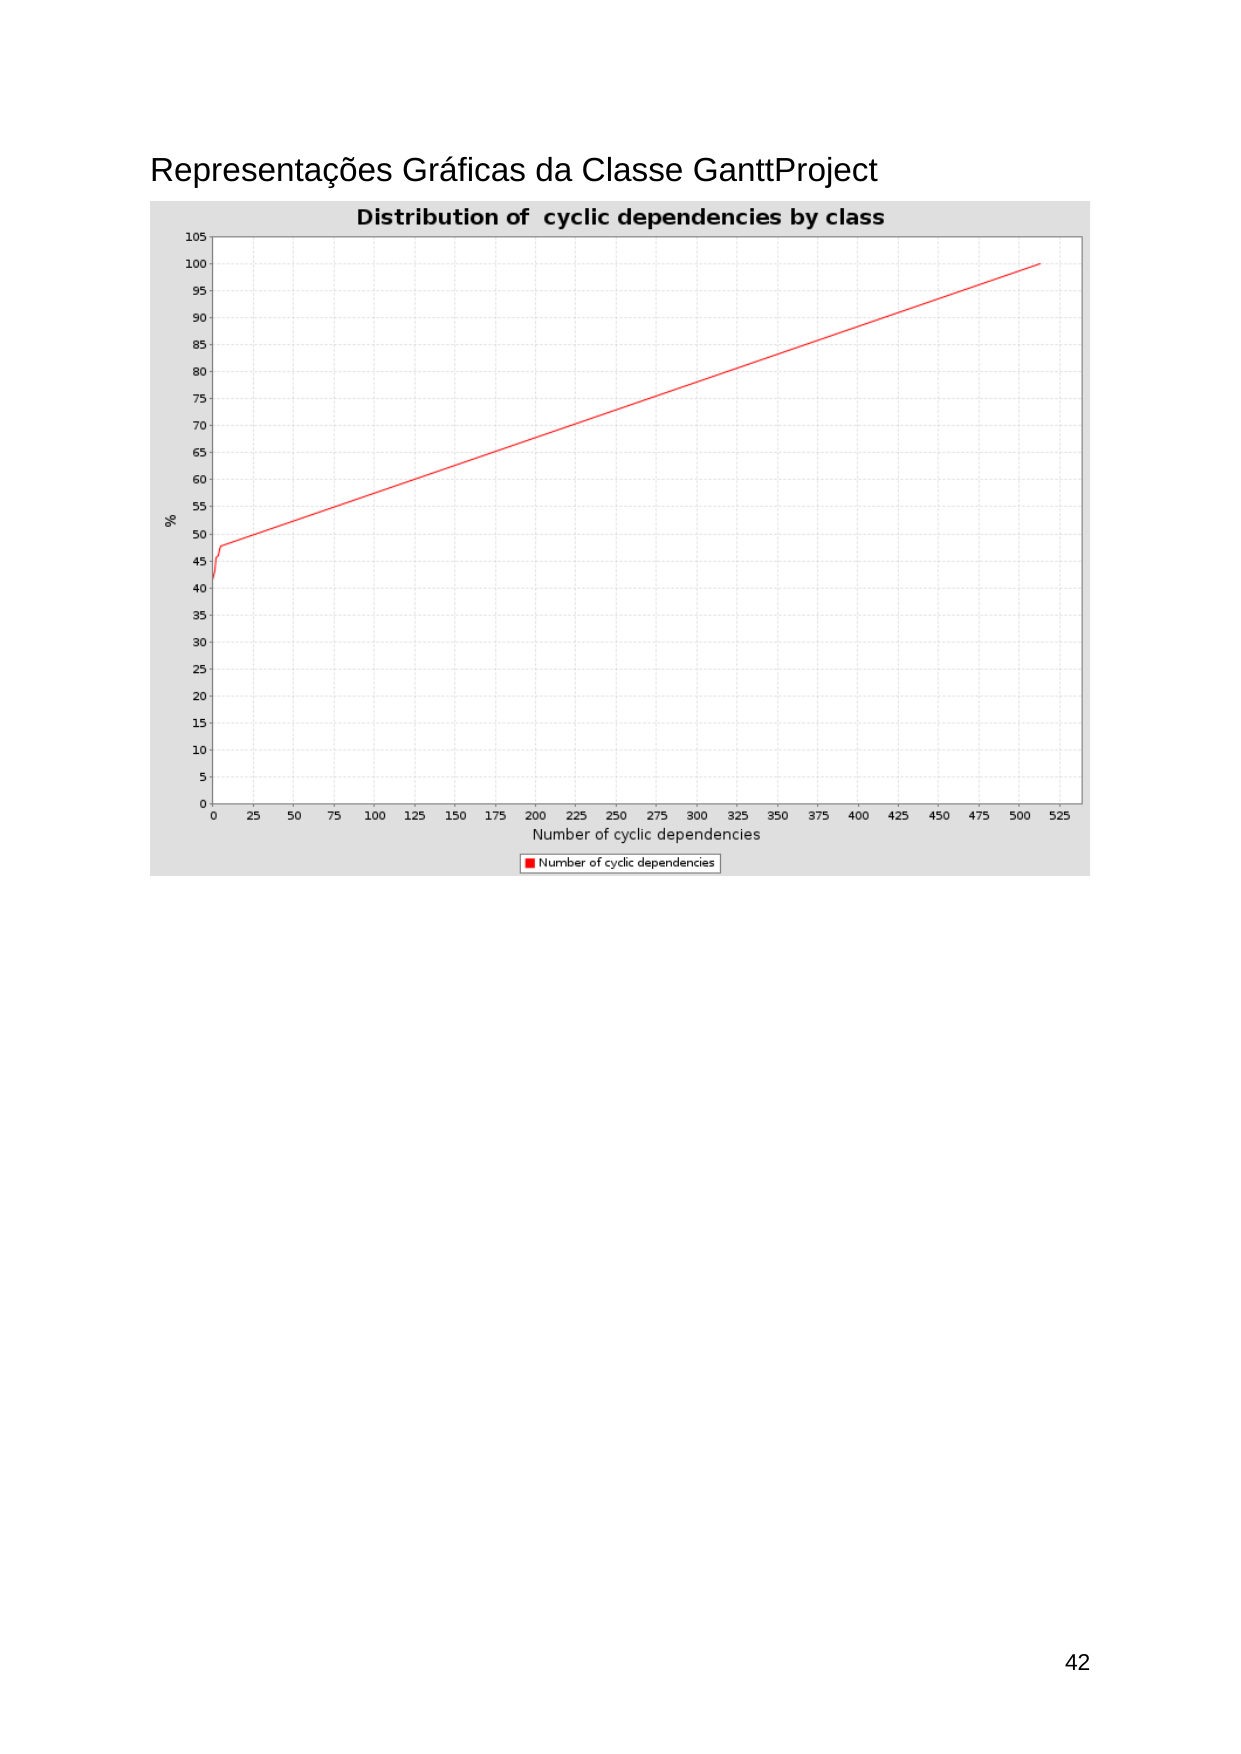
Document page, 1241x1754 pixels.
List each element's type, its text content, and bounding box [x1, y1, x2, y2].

subtitle Representações Gráficas da Classe GanttProject [150, 150, 1090, 188]
picture [150, 201, 1091, 876]
